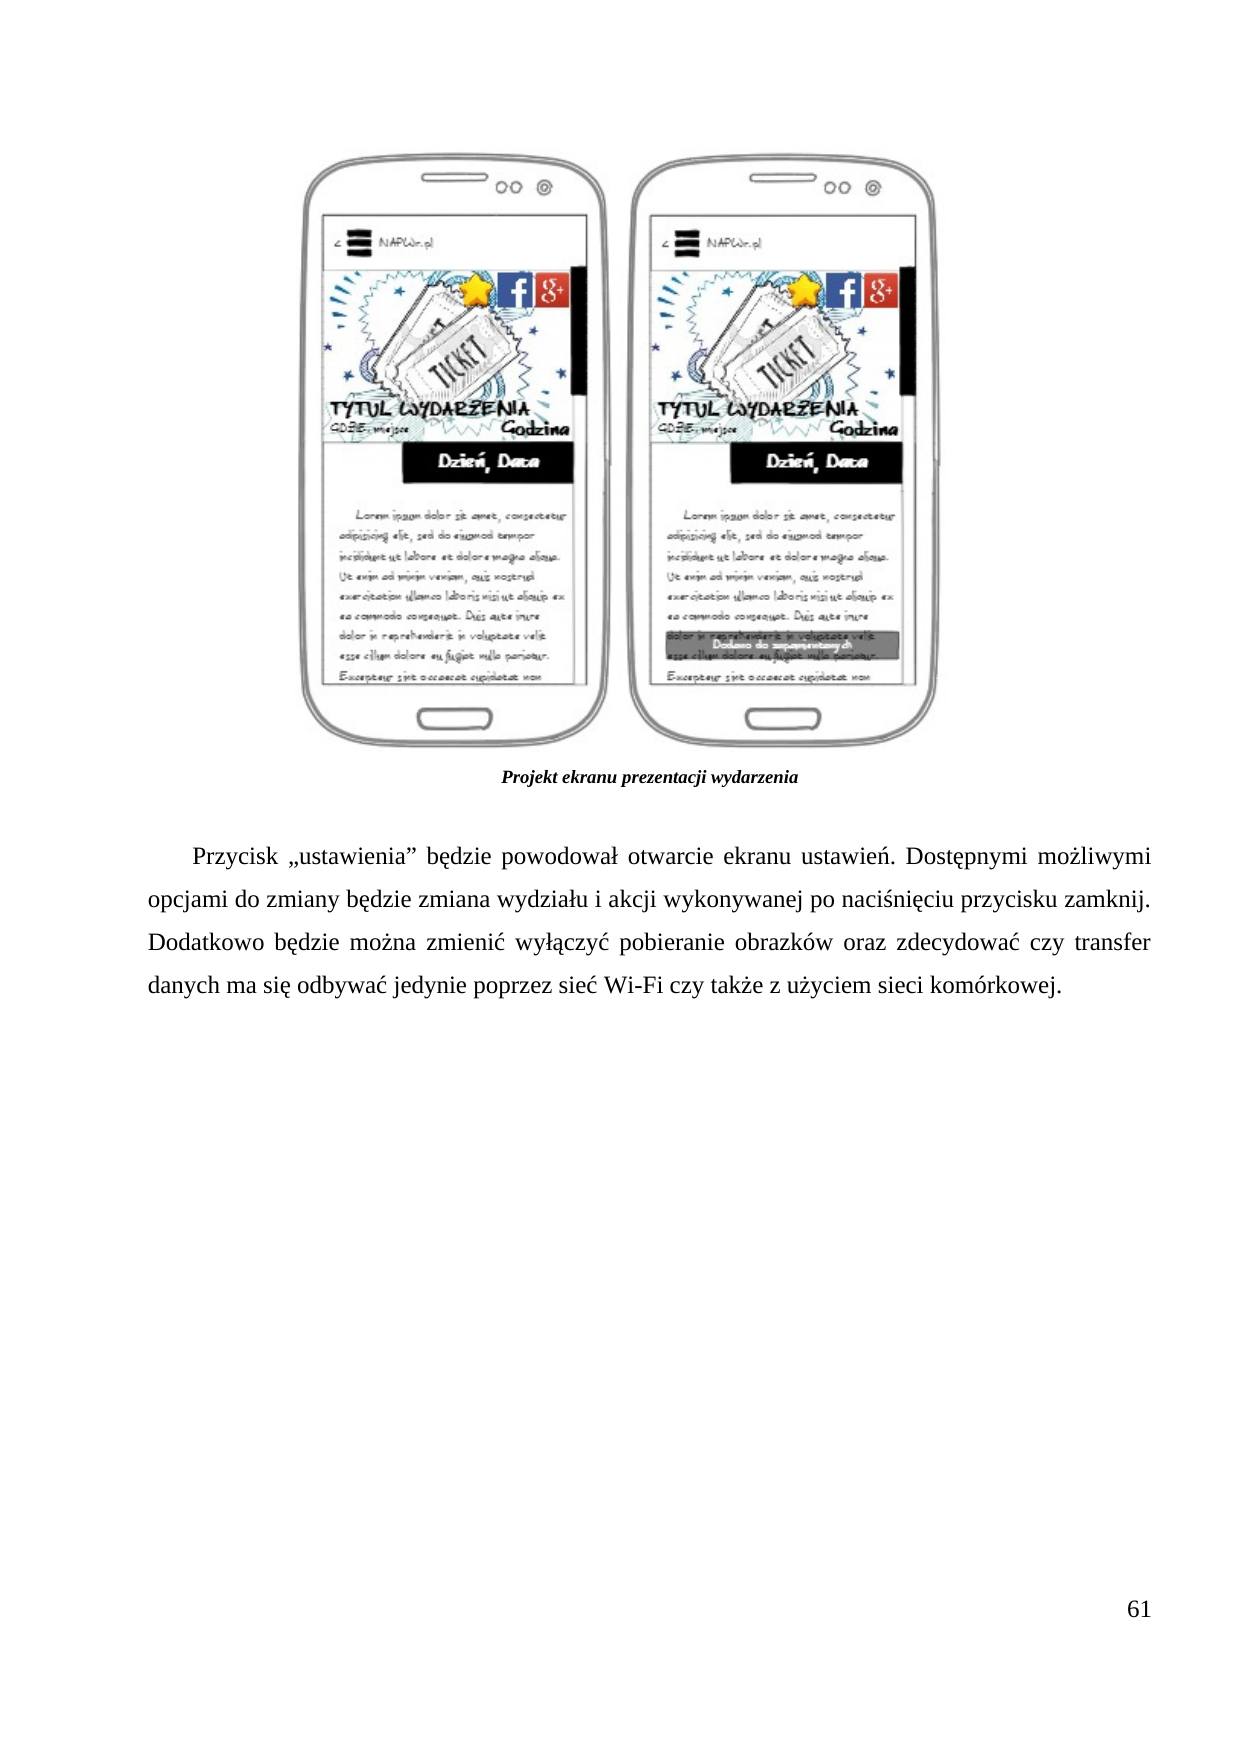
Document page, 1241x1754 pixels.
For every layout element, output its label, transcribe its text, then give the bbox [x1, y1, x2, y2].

text Przycisk „ustawienia” będzie powodował otwarcie ekranu ustawień. Dostępnymi możliwymi opcjami do zmiany będzie zmiana wydziału i akcji wykonywanej po naciśnięciu przycisku zamknij. Dodatkowo będzie można zmienić wyłączyć pobieranie obrazków oraz zdecydować czy transfer danych ma się odbywać jedynie poprzez sieć Wi-Fi czy także z użyciem sieci komórkowej. [148, 841, 1152, 999]
text Projekt ekranu prezentacji wydarzenia [148, 766, 1152, 787]
picture [294, 147, 947, 752]
